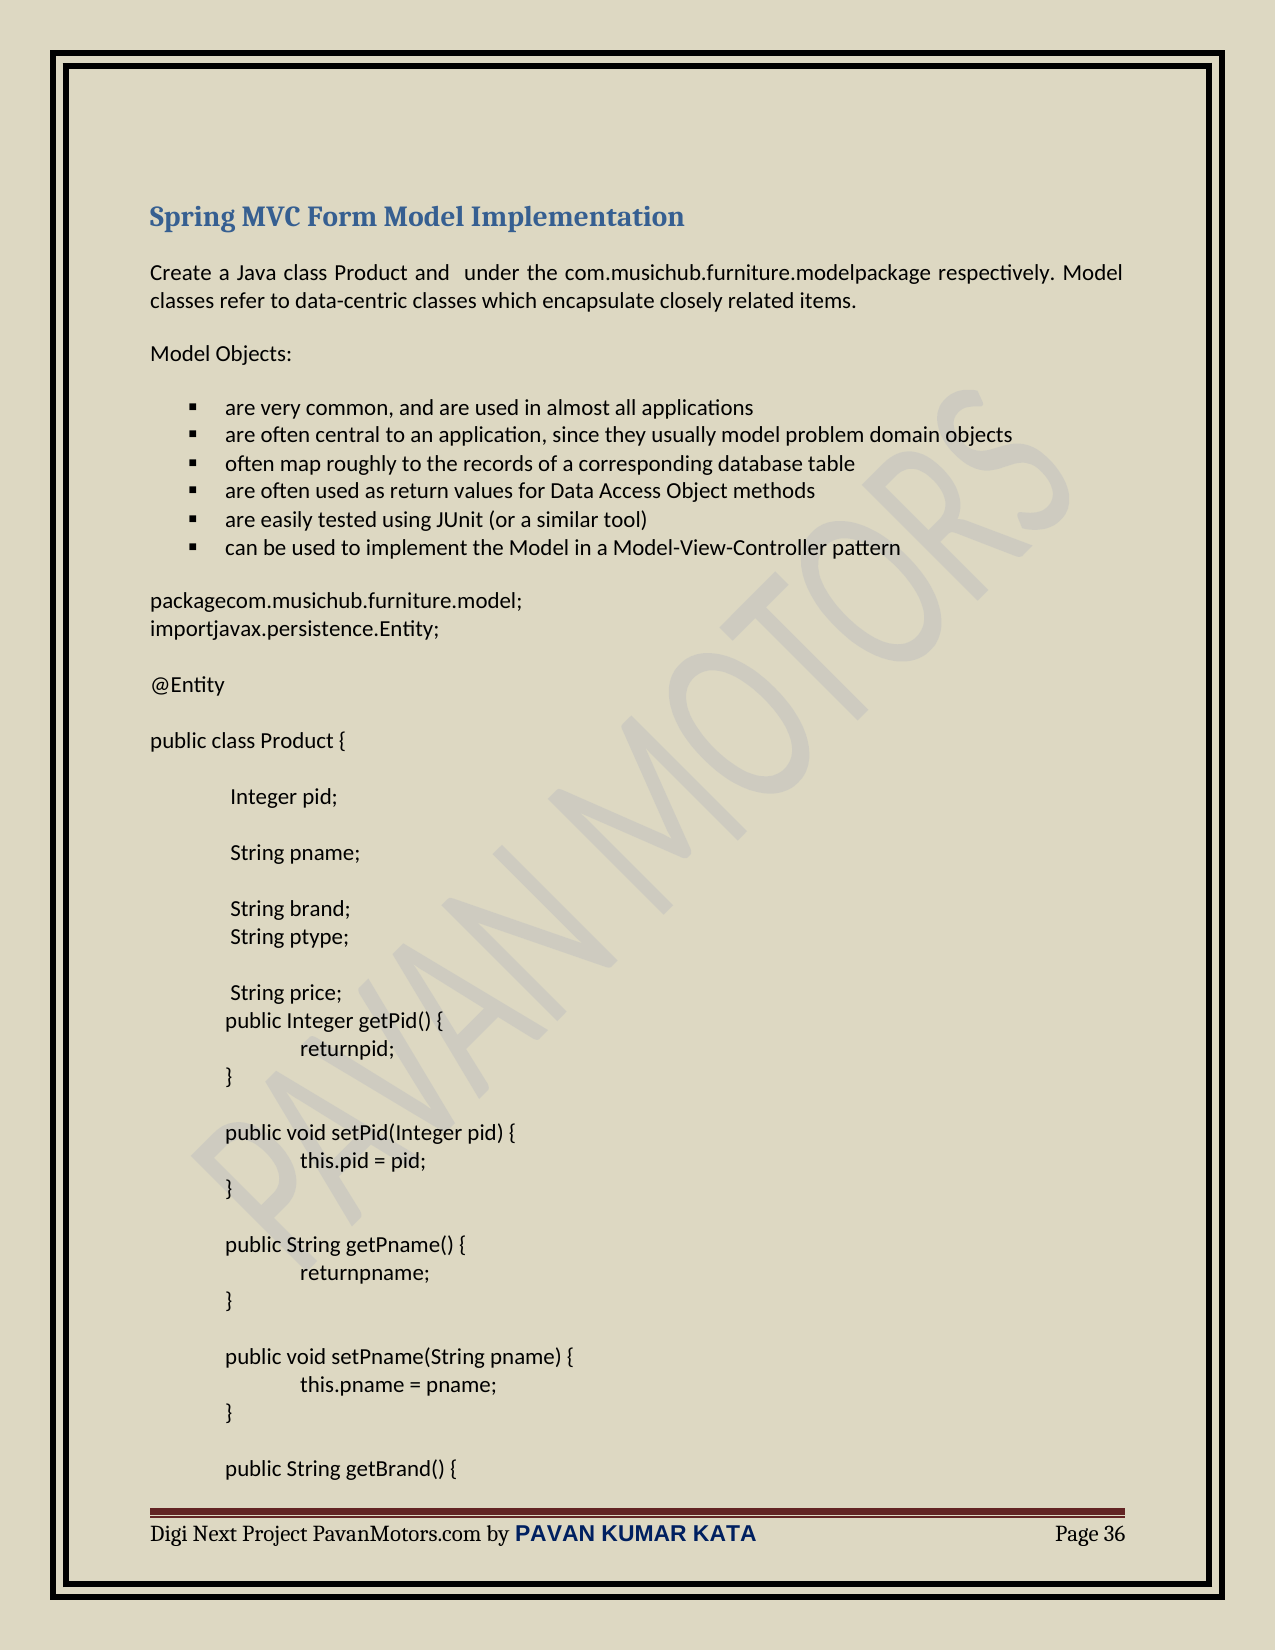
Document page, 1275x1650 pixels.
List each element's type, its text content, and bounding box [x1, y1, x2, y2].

list often map roughly to the records of a corresponding database table [187, 449, 1125, 477]
text returnpname; [150, 1258, 1125, 1286]
text this.pid = pid; [150, 1146, 1125, 1174]
text public String getBrand() { [150, 1454, 1125, 1482]
text importjavax.persistence.Entity; [150, 614, 1125, 642]
list are often used as return values for Data Access Object methods [187, 477, 1125, 505]
text String pname; [150, 838, 1125, 866]
text } [150, 1286, 1125, 1314]
text public void setPname(String pname) { [150, 1342, 1125, 1370]
text Integer pid; [150, 782, 1125, 810]
text public class Product { [150, 726, 1125, 754]
text String price; [150, 978, 1125, 1006]
text public void setPid(Integer pid) { [150, 1118, 1125, 1146]
list can be used to implement the Model in a Model-View-Controller pattern [187, 533, 1125, 561]
text } [150, 1398, 1125, 1426]
subtitle Spring MVC Form Model Implementation [150, 200, 1125, 233]
text String ptype; [150, 922, 1125, 950]
text packagecom.musichub.furniture.model; [150, 586, 1125, 614]
text } [150, 1174, 1125, 1202]
text Create a Java class Product and under the com.musichub.furniture.modelpackage respectively. Model classes refer to data-centric classes which encapsulate closely related items. [150, 258, 1125, 314]
list are very common, and are used in almost all applications [187, 393, 1125, 421]
text public String getPname() { [150, 1230, 1125, 1258]
text @Entity [150, 670, 1125, 698]
text Model Objects: [150, 339, 1125, 368]
text this.pname = pname; [150, 1370, 1125, 1398]
text public Integer getPid() { [150, 1006, 1125, 1034]
list are often central to an application, since they usually model problem domain objects [187, 421, 1125, 449]
text String brand; [150, 894, 1125, 922]
text returnpid; [150, 1034, 1125, 1062]
list are easily tested using JUnit (or a similar tool) [187, 505, 1125, 533]
text } [150, 1062, 1125, 1090]
